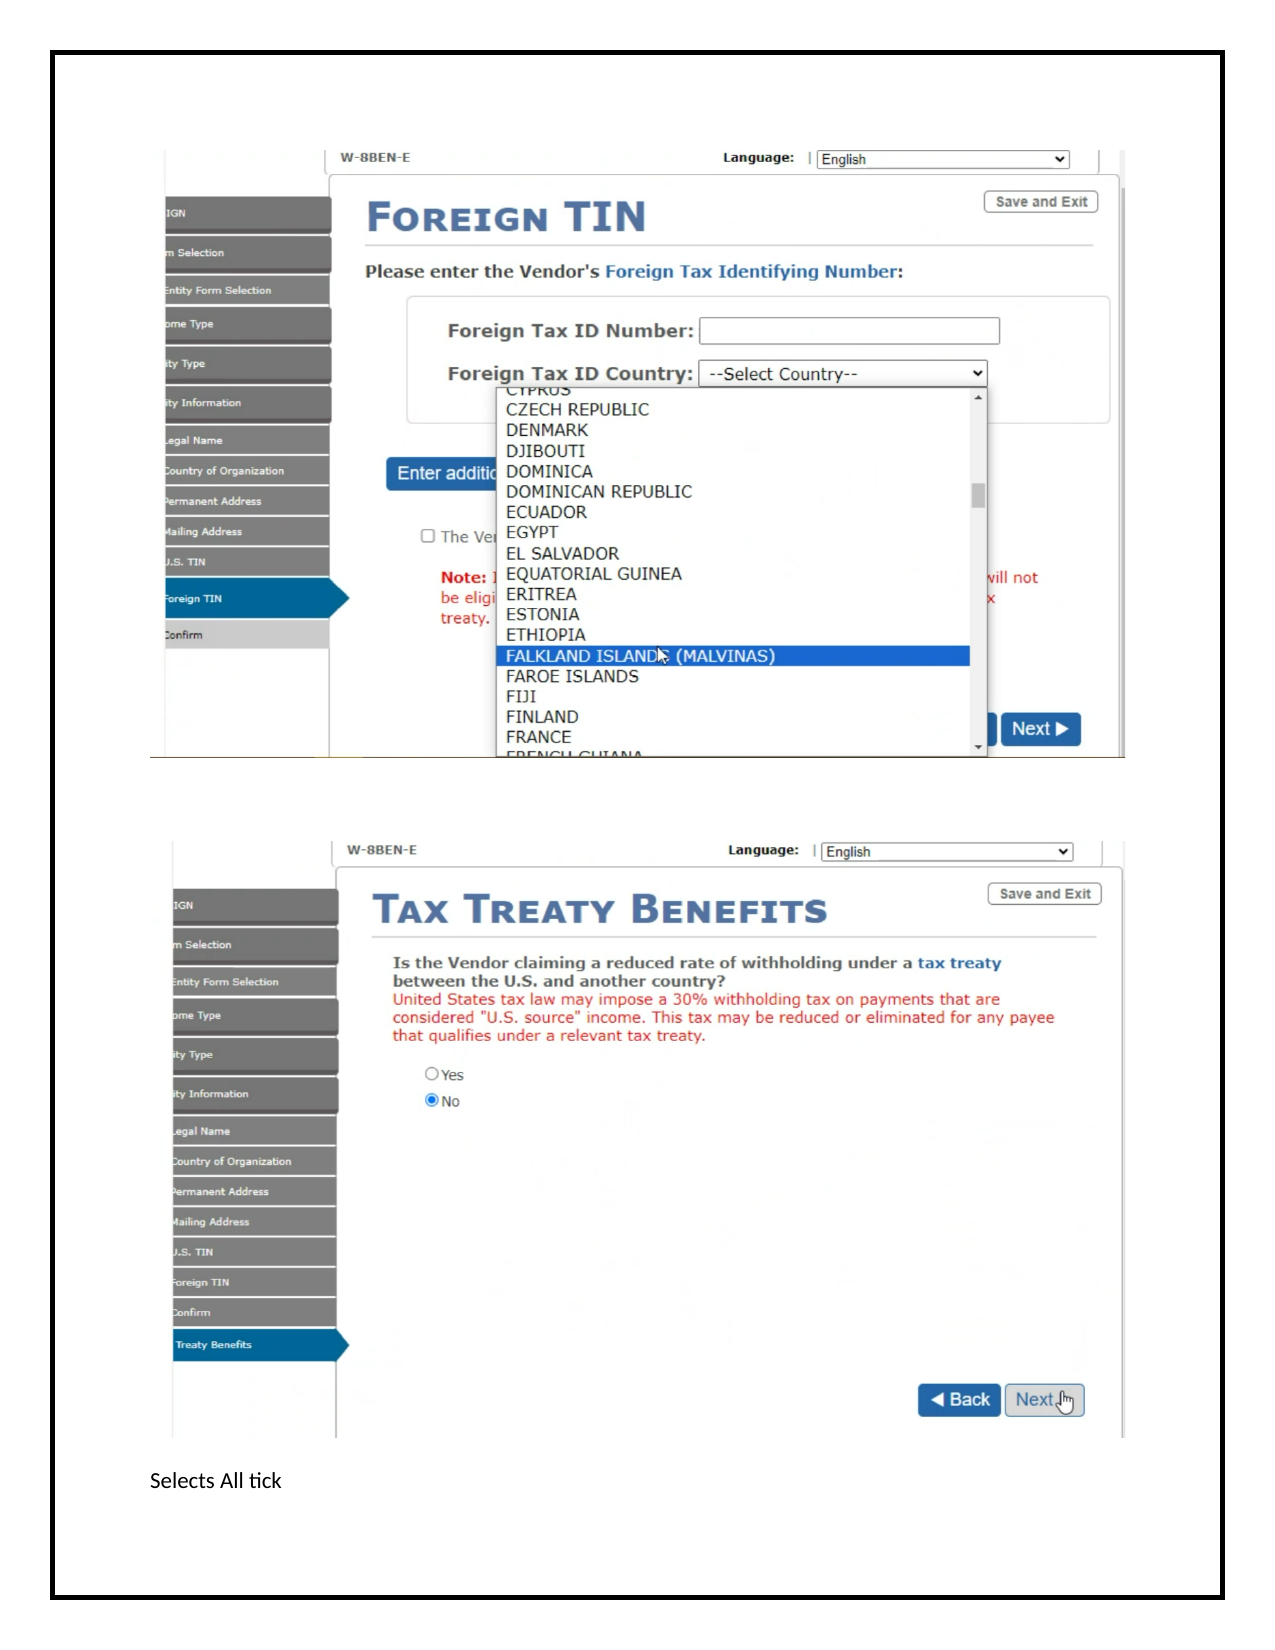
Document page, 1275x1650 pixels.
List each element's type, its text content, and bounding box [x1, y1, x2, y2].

picture [150, 150, 1125, 758]
text Selects All tick [150, 1466, 1125, 1494]
picture [150, 841, 1125, 1438]
